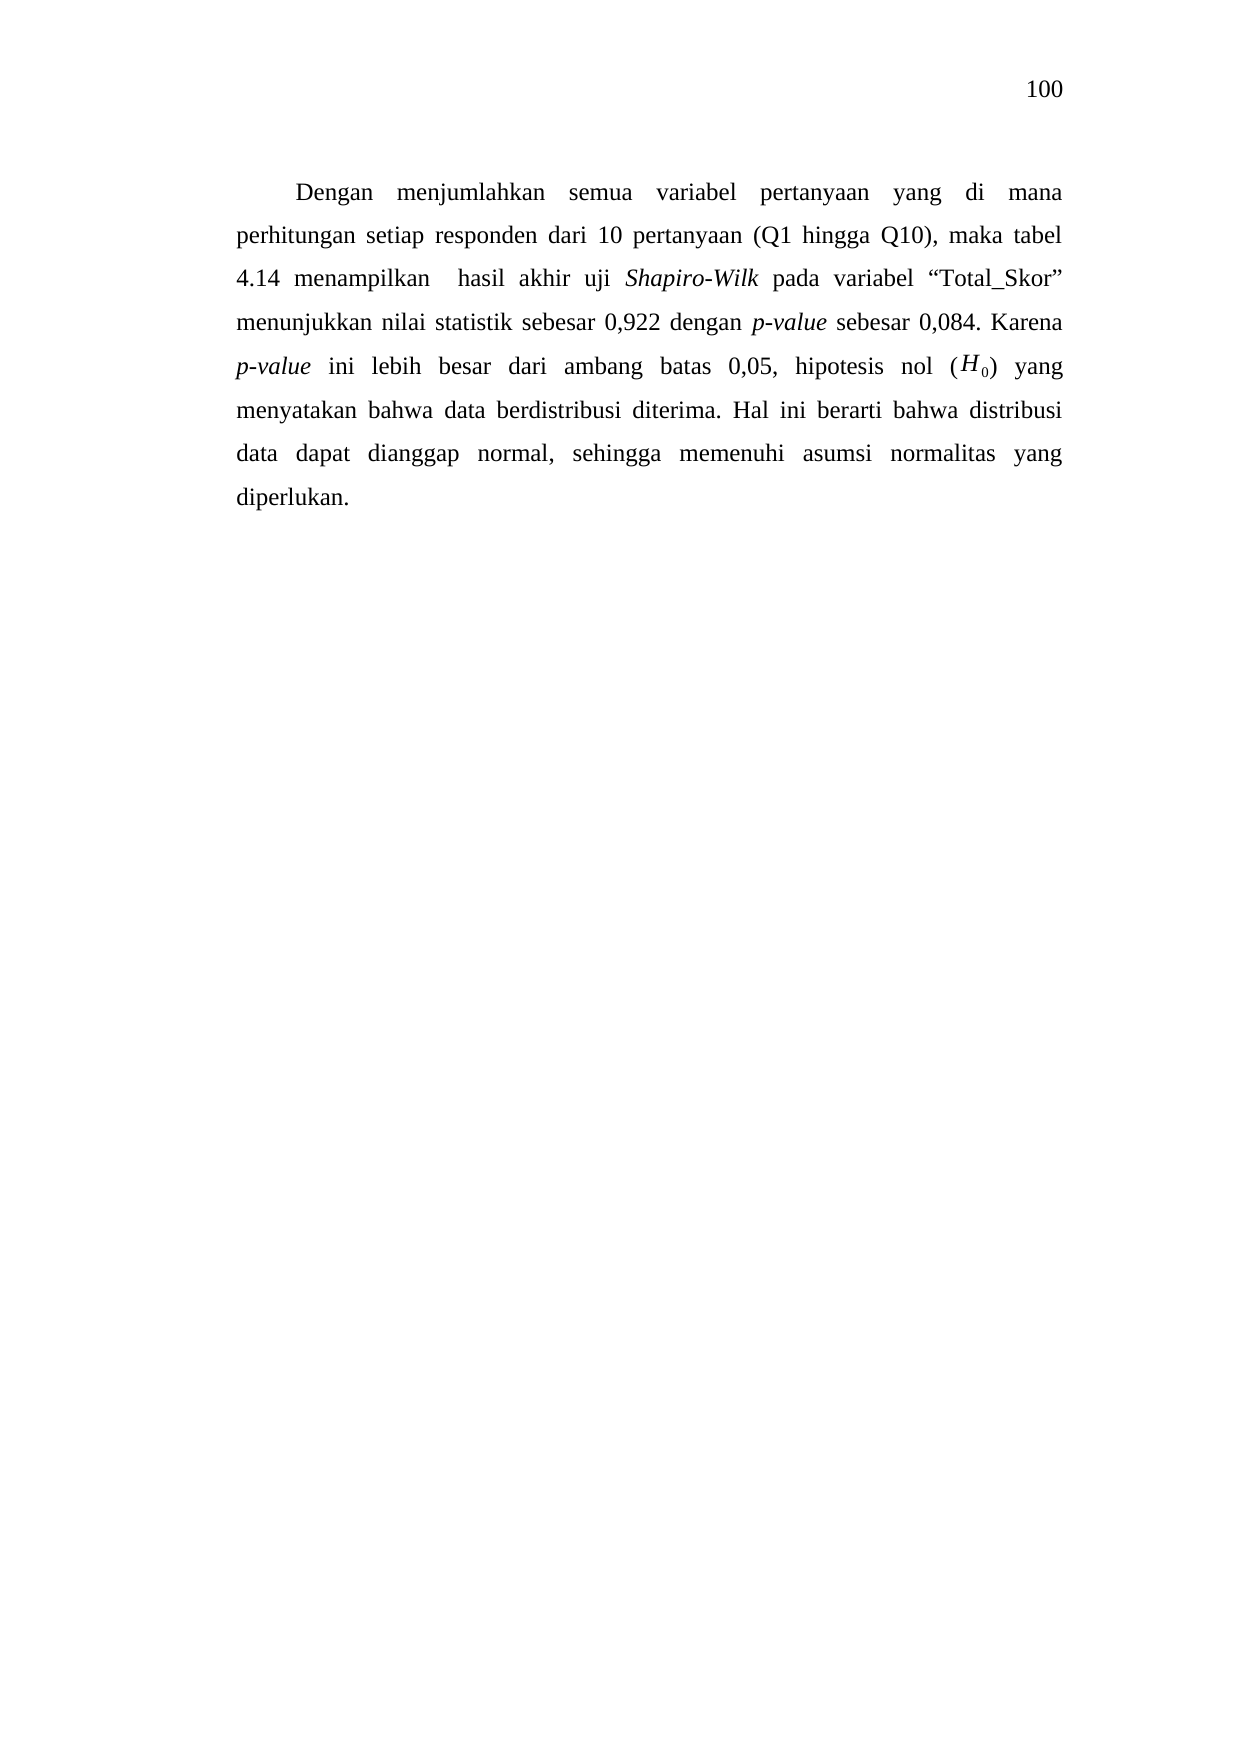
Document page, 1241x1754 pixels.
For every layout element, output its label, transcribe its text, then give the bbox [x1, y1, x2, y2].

text Dengan menjumlahkan semua variabel pertanyaan yang di mana perhitungan setiap responden dari 10 pertanyaan (Q1 hingga Q10), maka tabel 4.14 menampilkan hasil akhir uji Shapiro-Wilk pada variabel “Total_Skor” menunjukkan nilai statistik sebesar 0,922 dengan p-value sebesar 0,084. Karena p-value ini lebih besar dari ambang batas 0,05, hipotesis nol () yang menyatakan bahwa data berdistribusi diterima. Hal ini berarti bahwa distribusi data dapat dianggap normal, sehingga memenuhi asumsi normalitas yang diperlukan. [236, 177, 1063, 510]
